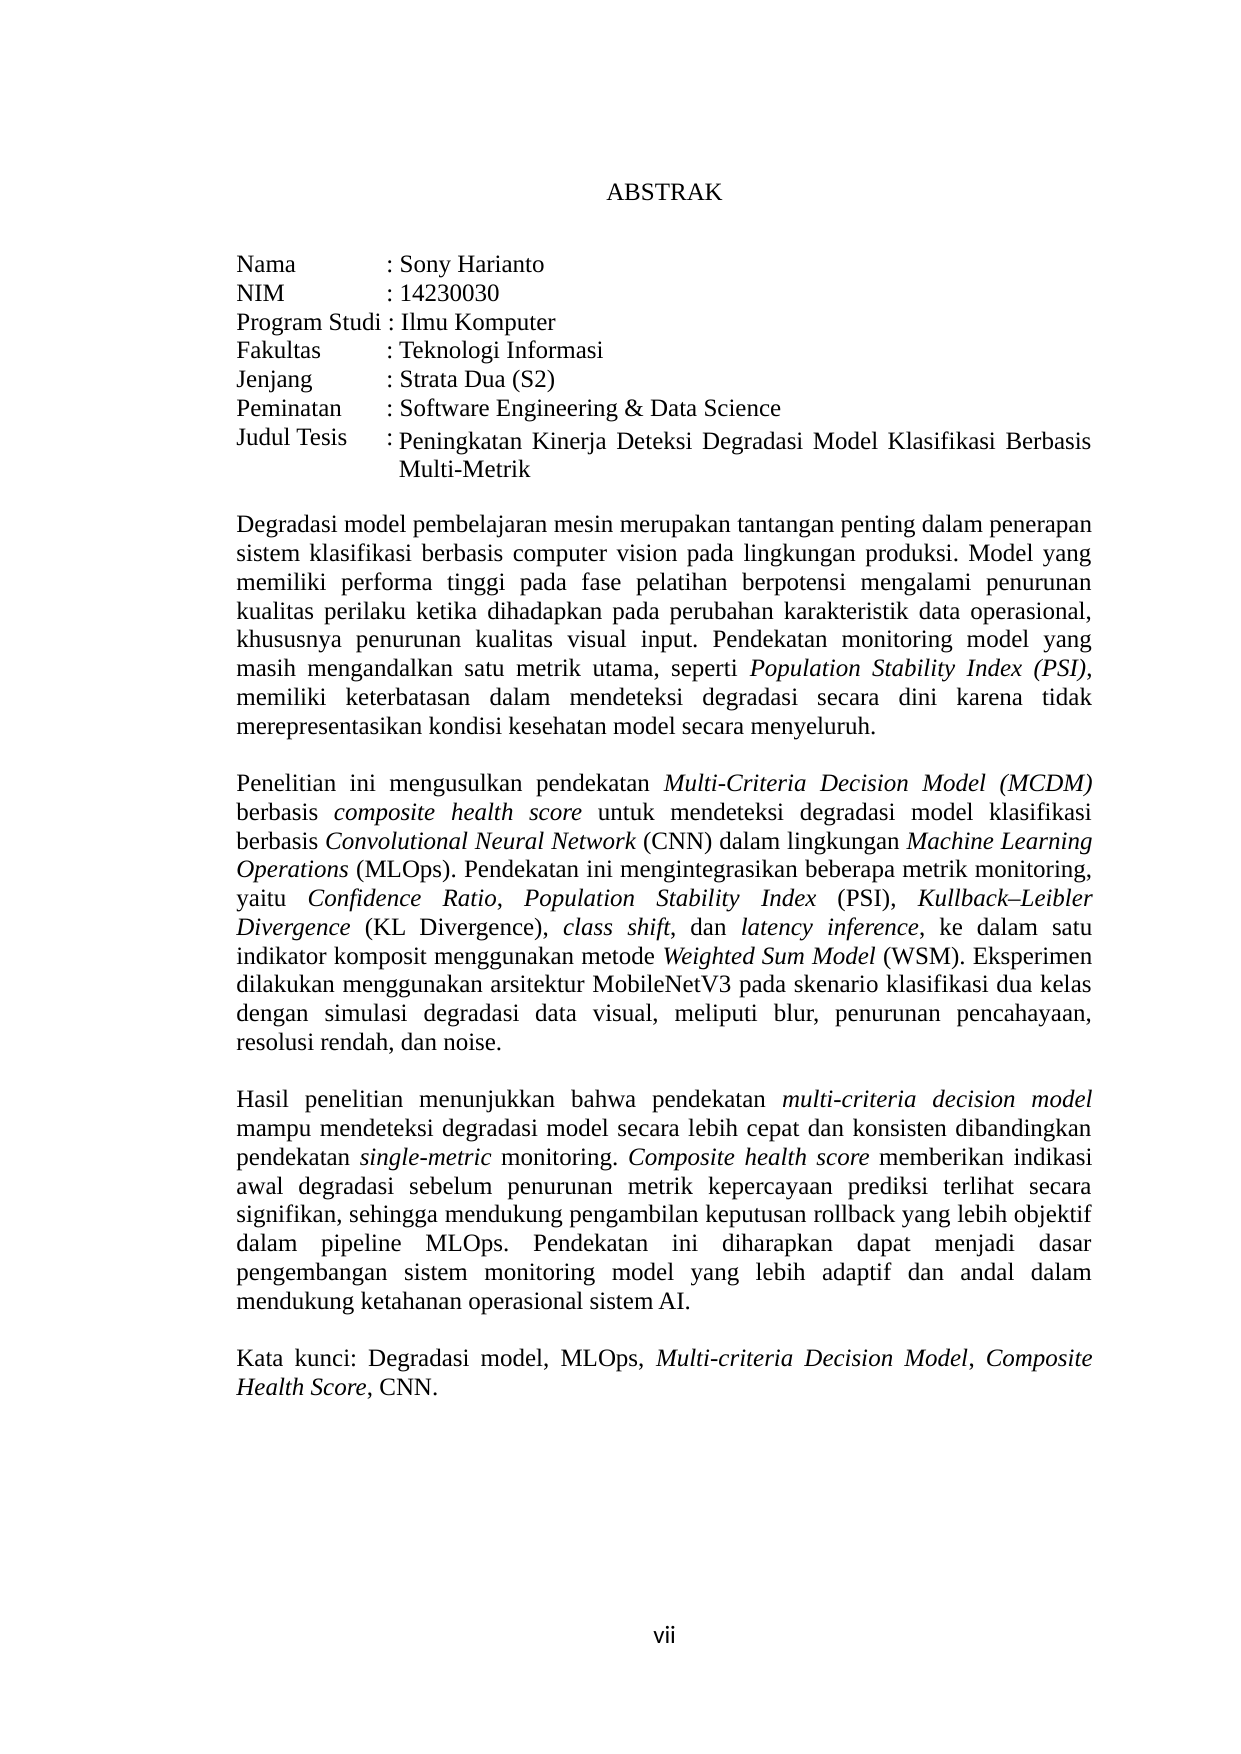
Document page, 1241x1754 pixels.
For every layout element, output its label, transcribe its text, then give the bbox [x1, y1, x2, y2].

text Program Studi : Ilmu Komputer [236, 307, 1092, 335]
text Hasil penelitian menunjukkan bahwa pendekatan multi-criteria decision model mampu mendeteksi degradasi model secara lebih cepat dan konsisten dibandingkan pendekatan single-metric monitoring. Composite health score memberikan indikasi awal degradasi sebelum penurunan metrik kepercayaan prediksi terlihat secara signifikan, sehingga mendukung pengambilan keputusan rollback yang lebih objektif dalam pipeline MLOps. Pendekatan ini diharapkan dapat menjadi dasar pengembangan sistem monitoring model yang lebih adaptif dan andal dalam mendukung ketahanan operasional sistem AI. [236, 1084, 1092, 1314]
text NIM : 14230030 [236, 278, 1092, 307]
text Penelitian ini mengusulkan pendekatan Multi-Criteria Decision Model (MCDM) berbasis composite health score untuk mendeteksi degradasi model klasifikasi berbasis Convolutional Neural Network (CNN) dalam lingkungan Machine Learning Operations (MLOps). Pendekatan ini mengintegrasikan beberapa metrik monitoring, yaitu Confidence Ratio, Population Stability Index (PSI), Kullback–Leibler Divergence (KL Divergence), class shift, dan latency inference, ke dalam satu indikator komposit menggunakan metode Weighted Sum Model (WSM). Eksperimen dilakukan menggunakan arsitektur MobileNetV3 pada skenario klasifikasi dua kelas dengan simulasi degradasi data visual, meliputi blur, penurunan pencahayaan, resolusi rendah, dan noise. [236, 768, 1092, 1056]
text Judul Tesis : [236, 422, 1092, 450]
text Kata kunci: Degradasi model, MLOps, Multi-criteria Decision Model, Composite Health Score, CNN. [236, 1343, 1092, 1401]
subtitle ABSTRAK [236, 177, 1092, 206]
text Peminatan : Software Engineering & Data Science [236, 393, 1092, 422]
text Nama : Sony Harianto [236, 249, 1092, 278]
text Fakultas : Teknologi Informasi [236, 335, 1092, 364]
text Degradasi model pembelajaran mesin merupakan tantangan penting dalam penerapan sistem klasifikasi berbasis computer vision pada lingkungan produksi. Model yang memiliki performa tinggi pada fase pelatihan berpotensi mengalami penurunan kualitas perilaku ketika dihadapkan pada perubahan karakteristik data operasional, khususnya penurunan kualitas visual input. Pendekatan monitoring model yang masih mengandalkan satu metrik utama, seperti Population Stability Index (PSI), memiliki keterbatasan dalam mendeteksi degradasi secara dini karena tidak merepresentasikan kondisi kesehatan model secara menyeluruh. [236, 509, 1092, 739]
text Jenjang : Strata Dua (S2) [236, 364, 1092, 393]
